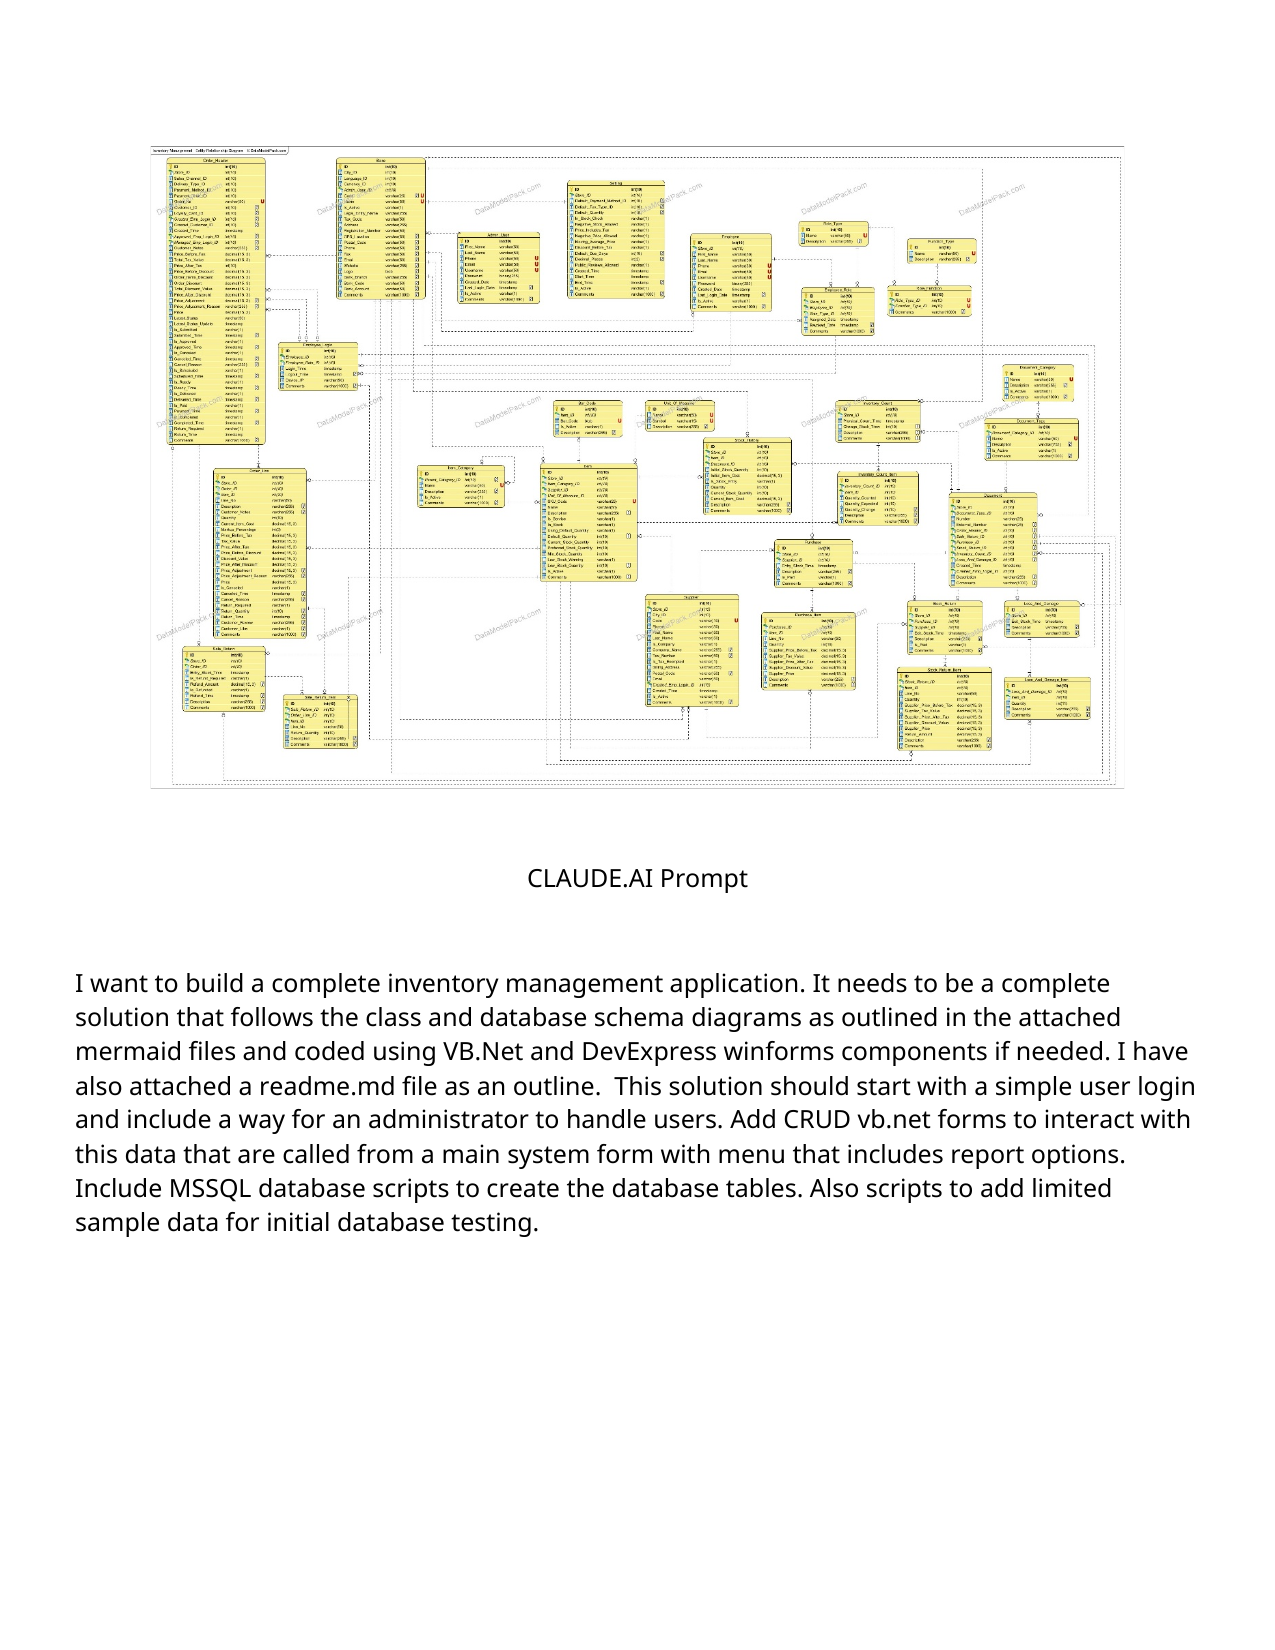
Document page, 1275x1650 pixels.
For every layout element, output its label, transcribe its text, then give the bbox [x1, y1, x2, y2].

text CLAUDE.AI Prompt [75, 860, 1200, 894]
text I want to build a complete inventory management application. It needs to be a complete solution that follows the class and database schema diagrams as outlined in the attached mermaid files and coded using VB.Net and DevExpress winforms components if needed. I have also attached a readme.md file as an outline. This solution should start with a simple user login and include a way for an administrator to handle users. Add CRUD vb.net forms to interact with this data that are called from a main system form with menu that includes report options. Include MSSQL database scripts to create the database tables. Also scripts to add limited sample data for initial database testing. [75, 966, 1200, 1238]
picture [150, 146, 1125, 789]
